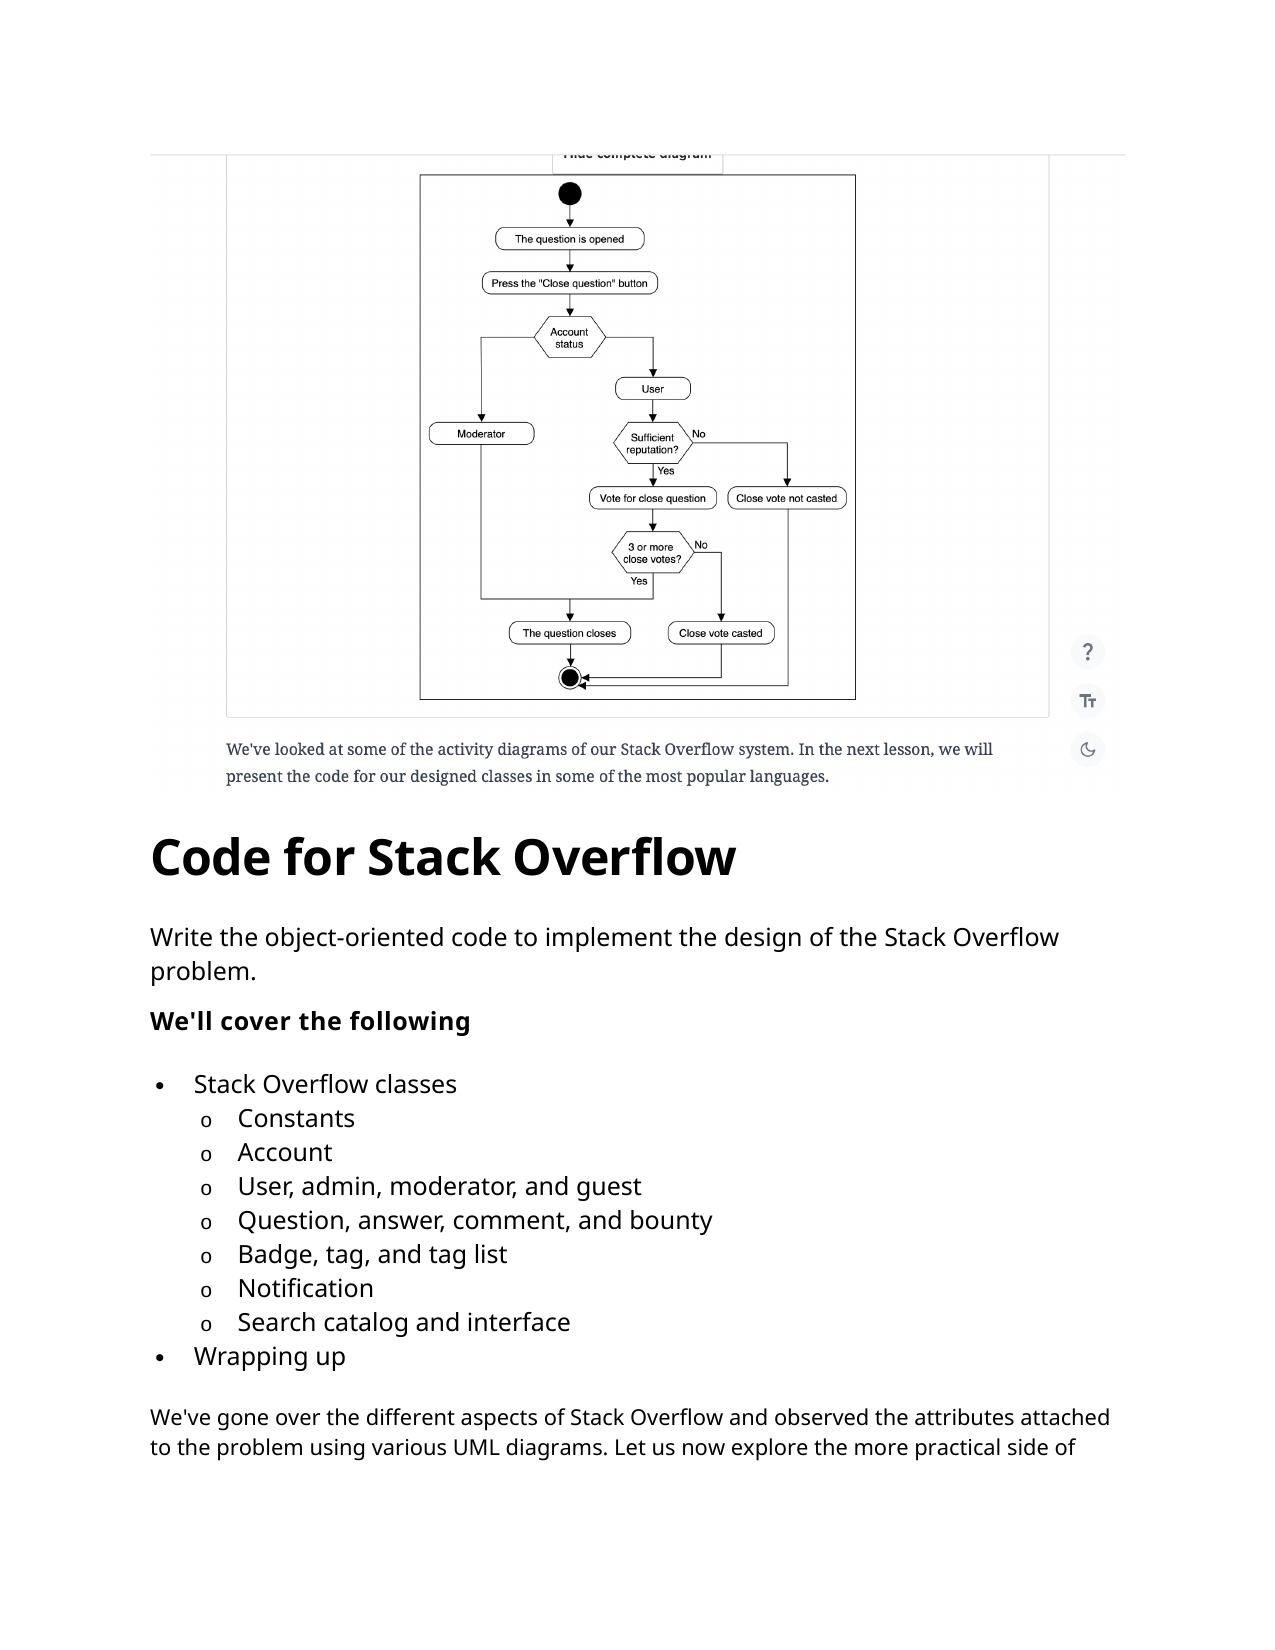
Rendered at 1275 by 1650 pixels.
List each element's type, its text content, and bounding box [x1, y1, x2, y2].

list Search catalog and interface [200, 1305, 1125, 1339]
list Account [200, 1134, 1125, 1169]
text We'll cover the following [150, 1003, 1125, 1037]
list Notification [200, 1271, 1125, 1305]
subtitle Code for Stack Overflow [150, 822, 1125, 890]
list Wrapping up [156, 1339, 1125, 1373]
list User, admin, moderator, and guest [200, 1169, 1125, 1203]
list Badge, tag, and tag list [200, 1237, 1125, 1271]
list Constants [200, 1101, 1125, 1134]
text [150, 1402, 1125, 1462]
text Write the object-oriented code to implement the design of the Stack Overflow problem. [150, 919, 1125, 988]
list Question, answer, comment, and bounty [200, 1203, 1125, 1237]
list Stack Overflow classes [156, 1066, 1125, 1101]
picture [150, 150, 1125, 793]
